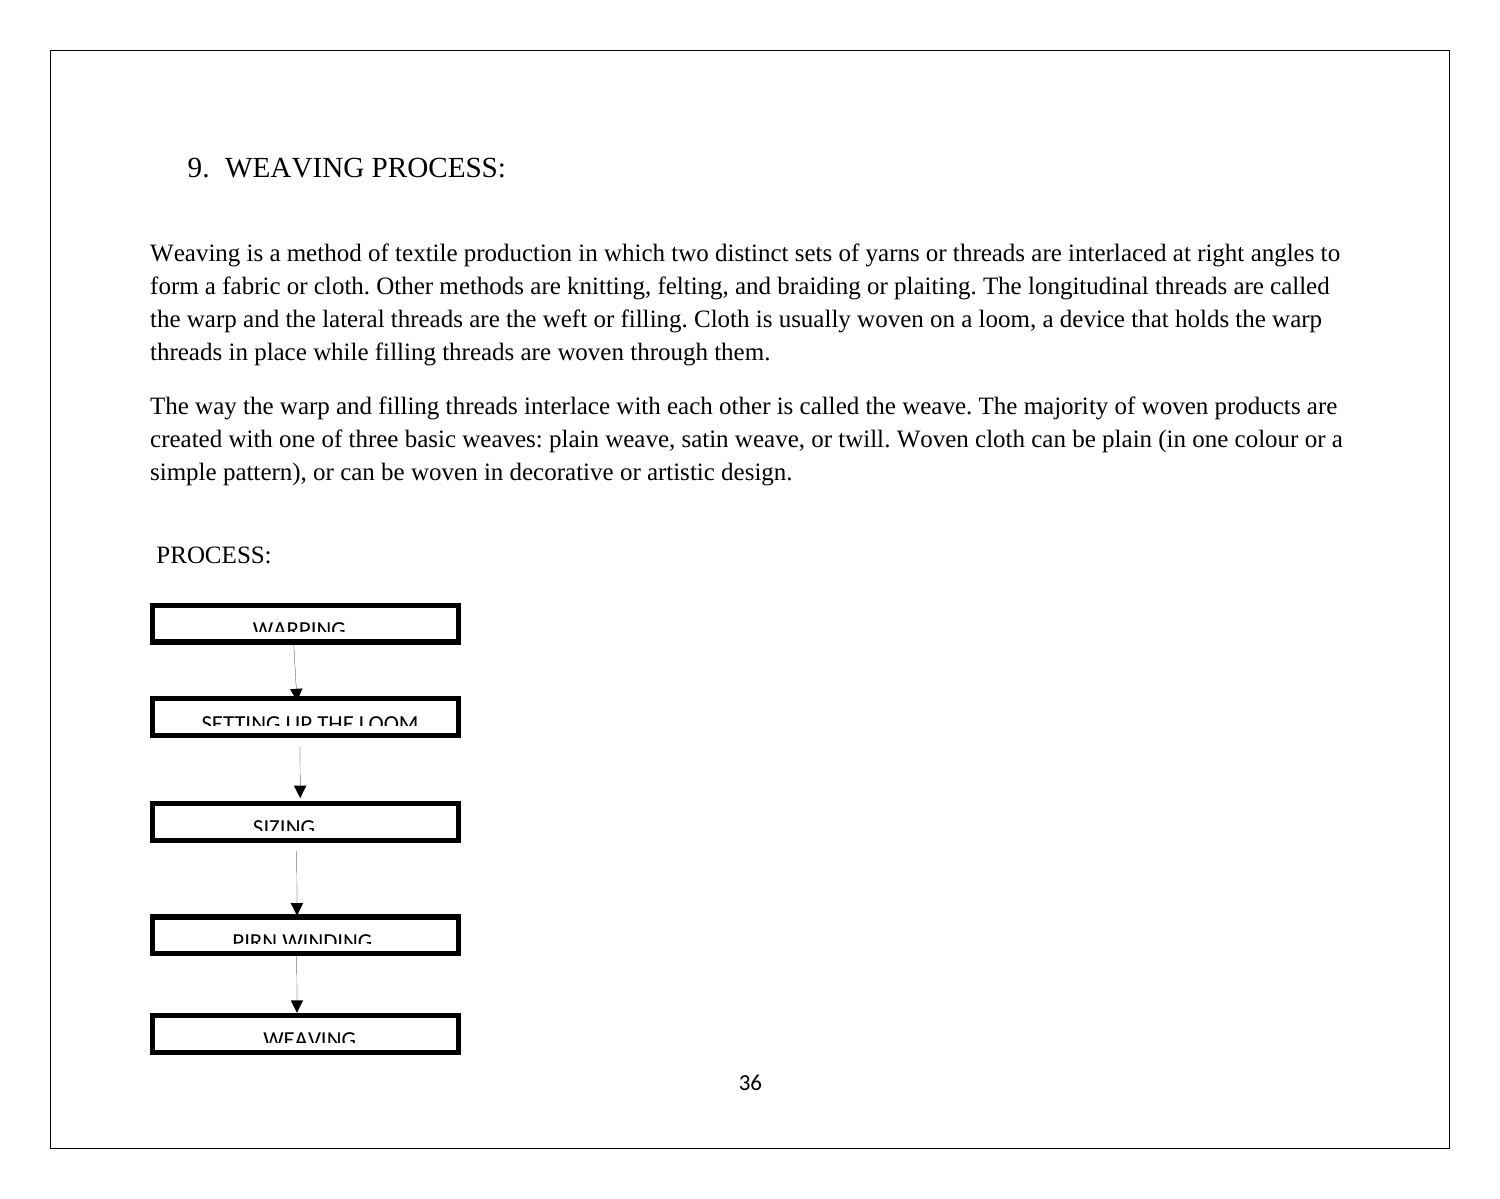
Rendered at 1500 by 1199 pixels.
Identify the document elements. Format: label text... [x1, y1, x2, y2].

text warping [150, 597, 1350, 626]
text The way the warp and filling threads interlace with each other is called the weave. The majority of woven products are created with one of three basic weaves: plain weave, satin weave, or twill. Woven cloth can be plain (in one colour or a simple pattern), or can be woven in decorative or artistic design. [150, 391, 1350, 486]
text PROCESS: [150, 540, 1350, 568]
list WEAVING PROCESS: [187, 150, 1350, 183]
text Weaving is a method of textile production in which two distinct sets of yarns or threads are interlaced at right angles to form a fabric or cloth. Other methods are knitting, felting, and braiding or plaiting. The longitudinal threads are called the warp and the lateral threads are the weft or filling. Cloth is usually woven on a loom, a device that holds the warp threads in place while filling threads are woven through them. [150, 238, 1350, 366]
